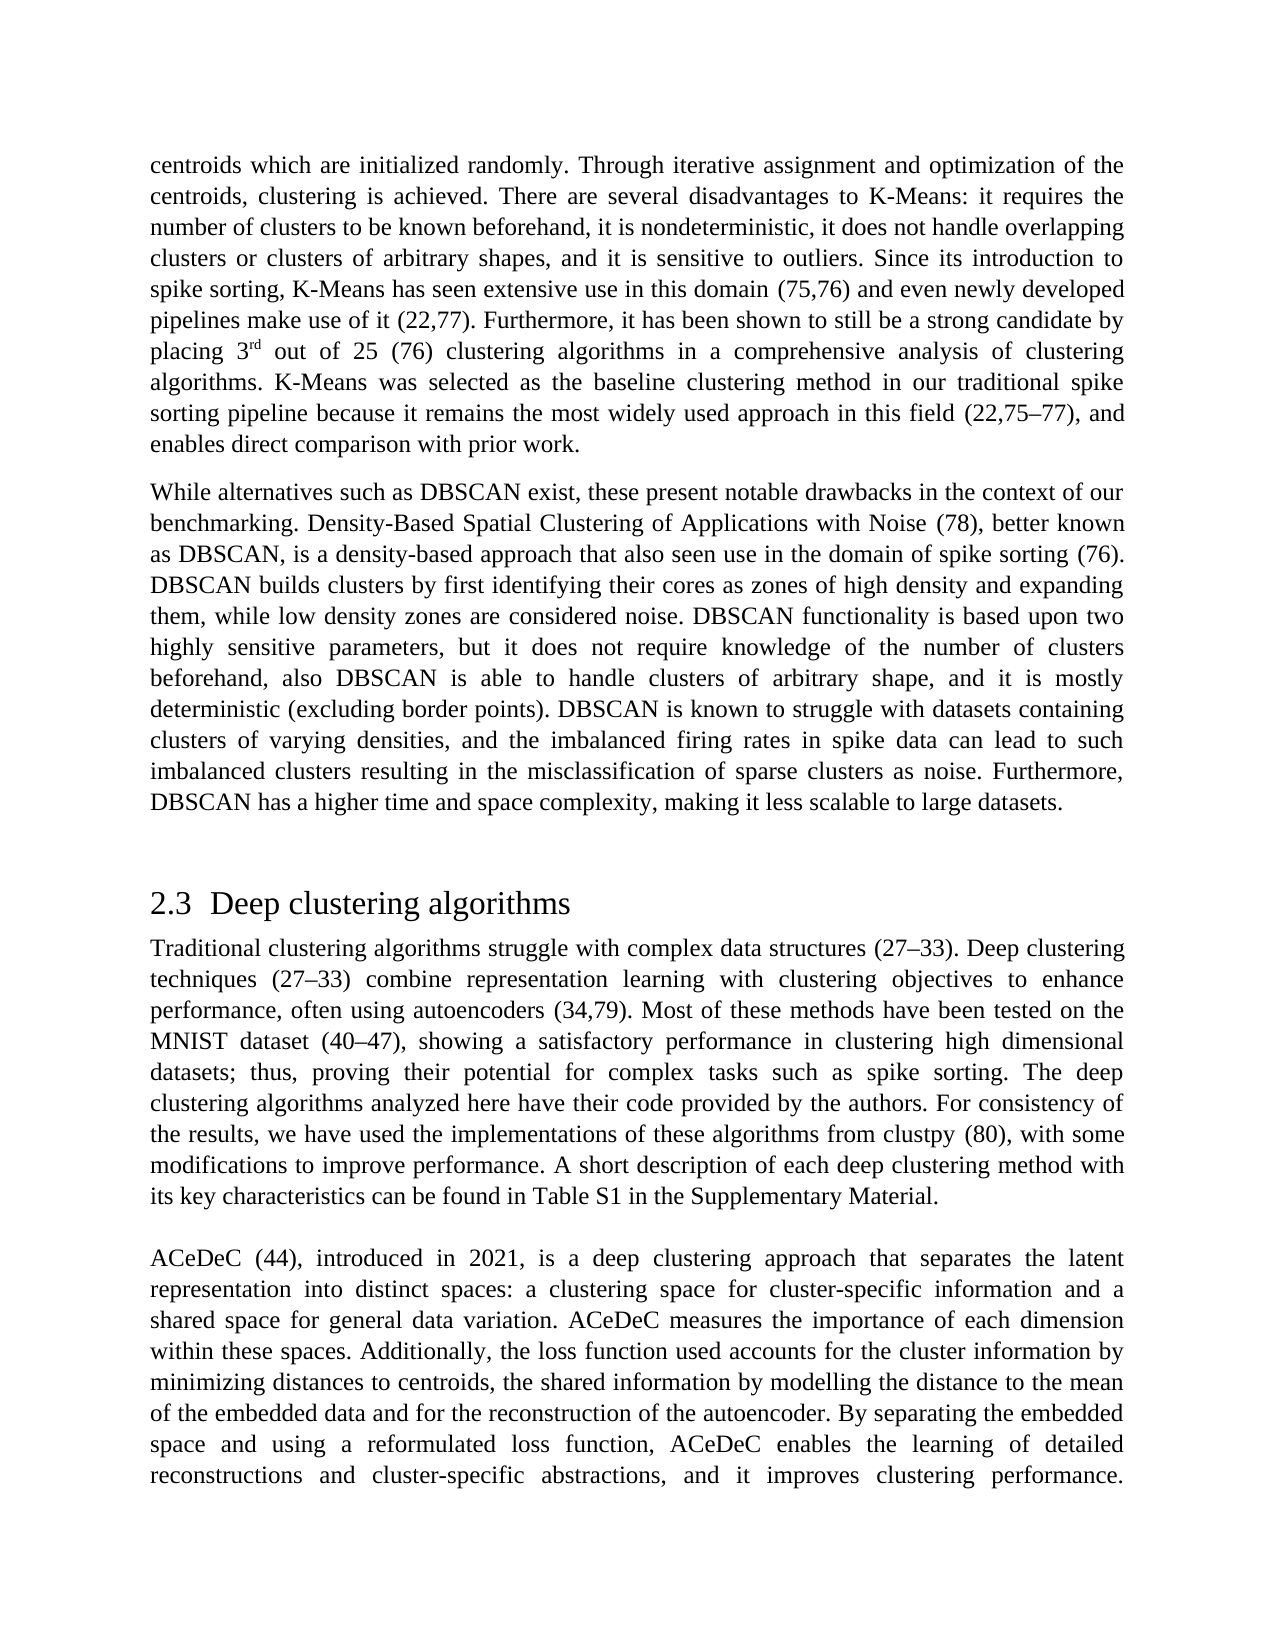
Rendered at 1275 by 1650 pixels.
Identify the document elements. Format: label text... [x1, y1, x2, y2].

subtitle Deep clustering algorithms [150, 883, 1125, 921]
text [150, 1212, 1125, 1489]
text Traditional clustering algorithms struggle with complex data structures (27–33). Deep clustering techniques (27–33) combine representation learning with clustering objectives to enhance performance, often using autoencoders (34,79). Most of these methods have been tested on the MNIST dataset (40–47), showing a satisfactory performance in clustering high dimensional datasets; thus, proving their potential for complex tasks such as spike sorting. The deep clustering algorithms analyzed here have their code provided by the authors. For consistency of the results, we have used the implementations of these algorithms from clustpy (80), with some modifications to improve performance. A short description of each deep clustering method with its key characteristics can be found in Table S1 in the Supplementary Material. [150, 933, 1125, 1210]
text While alternatives such as DBSCAN exist, these present notable drawbacks in the context of our benchmarking. Density-Based Spatial Clustering of Applications with Noise (78), better known as DBSCAN, is a density-based approach that also seen use in the domain of spike sorting (76). DBSCAN builds clusters by first identifying their cores as zones of high density and expanding them, while low density zones are considered noise. DBSCAN functionality is based upon two highly sensitive parameters, but it does not require knowledge of the number of clusters beforehand, also DBSCAN is able to handle clusters of arbitrary shape, and it is mostly deterministic (excluding border points). DBSCAN is known to struggle with datasets containing clusters of varying densities, and the imbalanced firing rates in spike data can lead to such imbalanced clusters resulting in the misclassification of sparse clusters as noise. Furthermore, DBSCAN has a higher time and space complexity, making it less scalable to large datasets. [150, 477, 1125, 816]
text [150, 150, 1125, 458]
